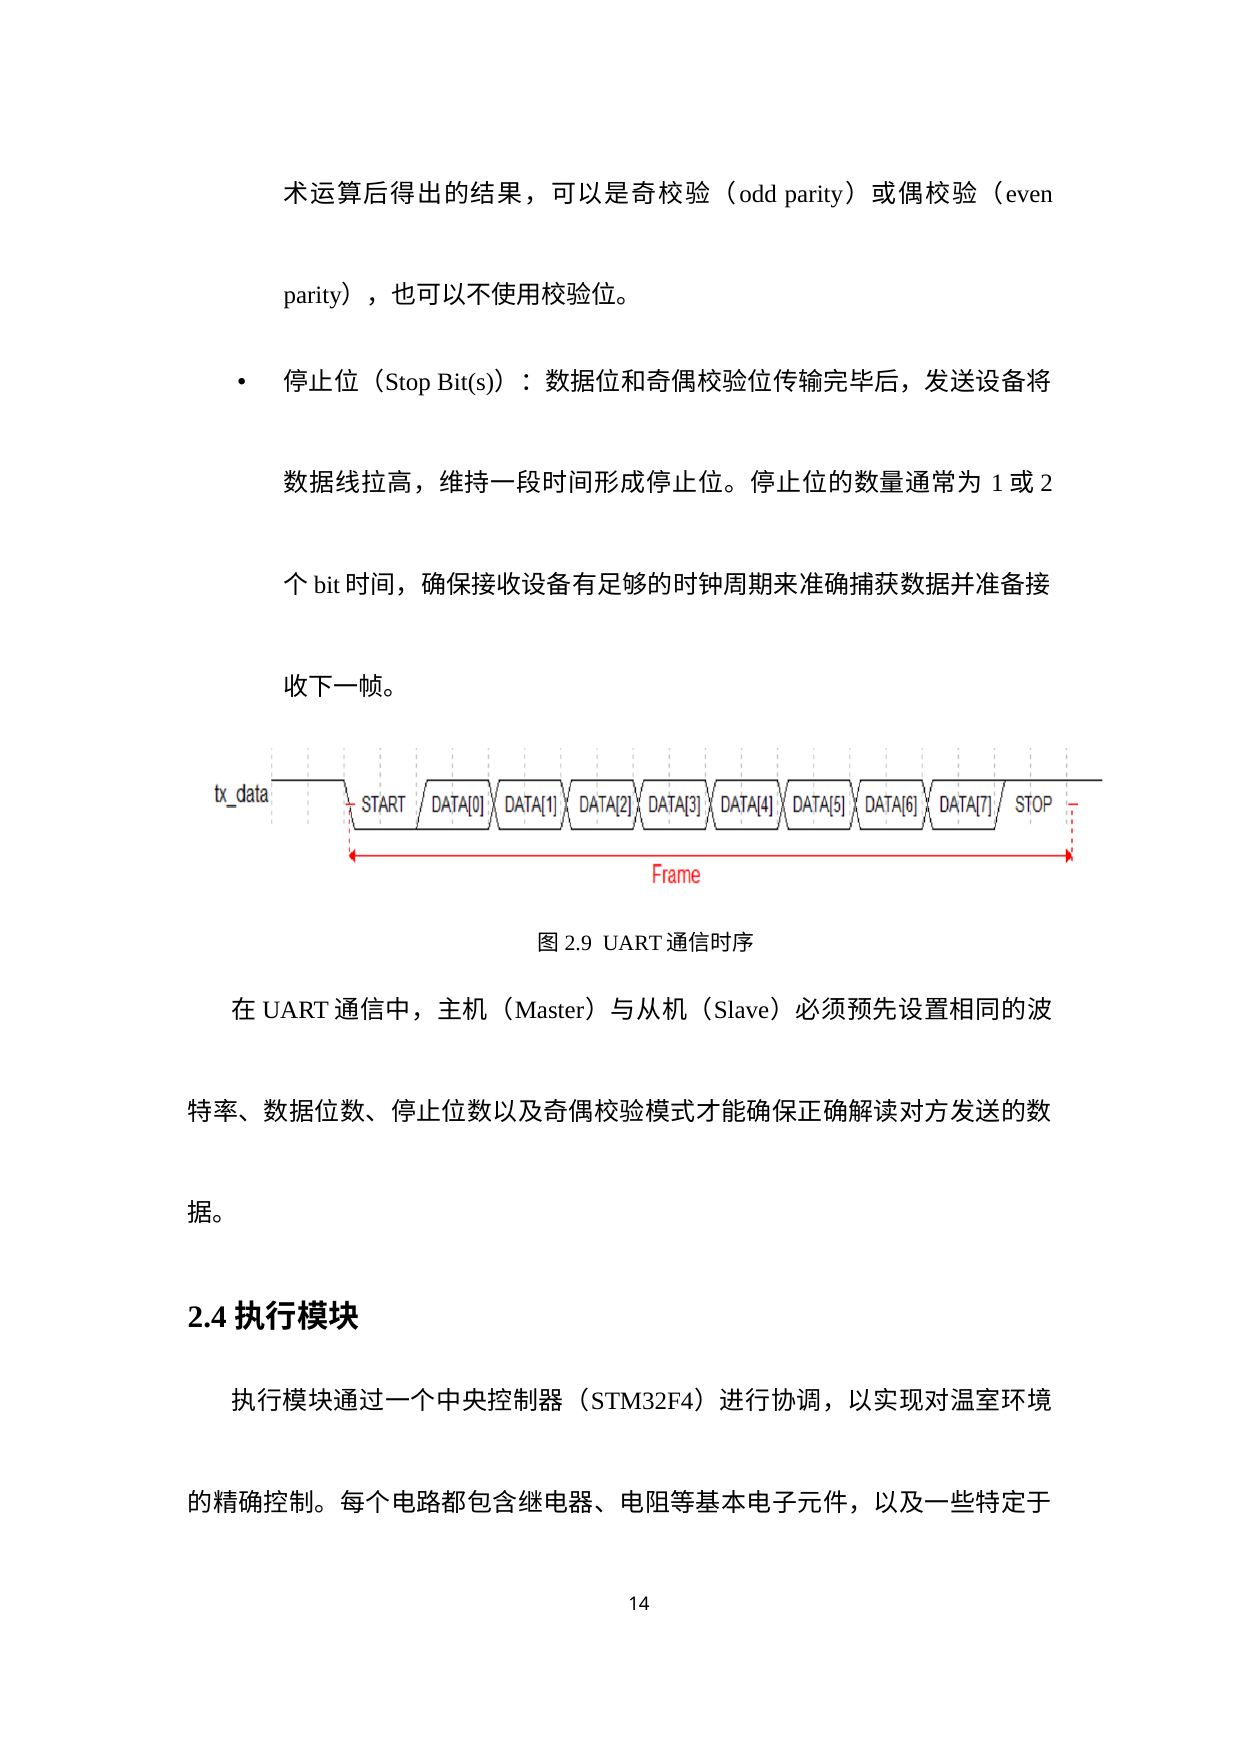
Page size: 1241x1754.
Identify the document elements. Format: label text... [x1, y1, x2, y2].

text 图 2.9 UART通信时序 [450, 923, 1053, 957]
picture [211, 748, 1133, 895]
list 停止位（Stop Bit(s)）：数据位和奇偶校验位传输完毕后，发送设备将数据线拉高，维持一段时间形成停止位。停止位的数量通常为1或2个bit时间，确保接收设备有足够的时钟周期来准确捕获数据并准备接收下一帧。 [237, 345, 1053, 719]
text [187, 1365, 1053, 1535]
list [237, 157, 1053, 327]
text 2.4 执行模块 [187, 1280, 1053, 1348]
text 在UART通信中，主机（Master）与从机（Slave）必须预先设置相同的波特率、数据位数、停止位数以及奇偶校验模式才能确保正确解读对方发送的数据。 [187, 973, 1053, 1245]
